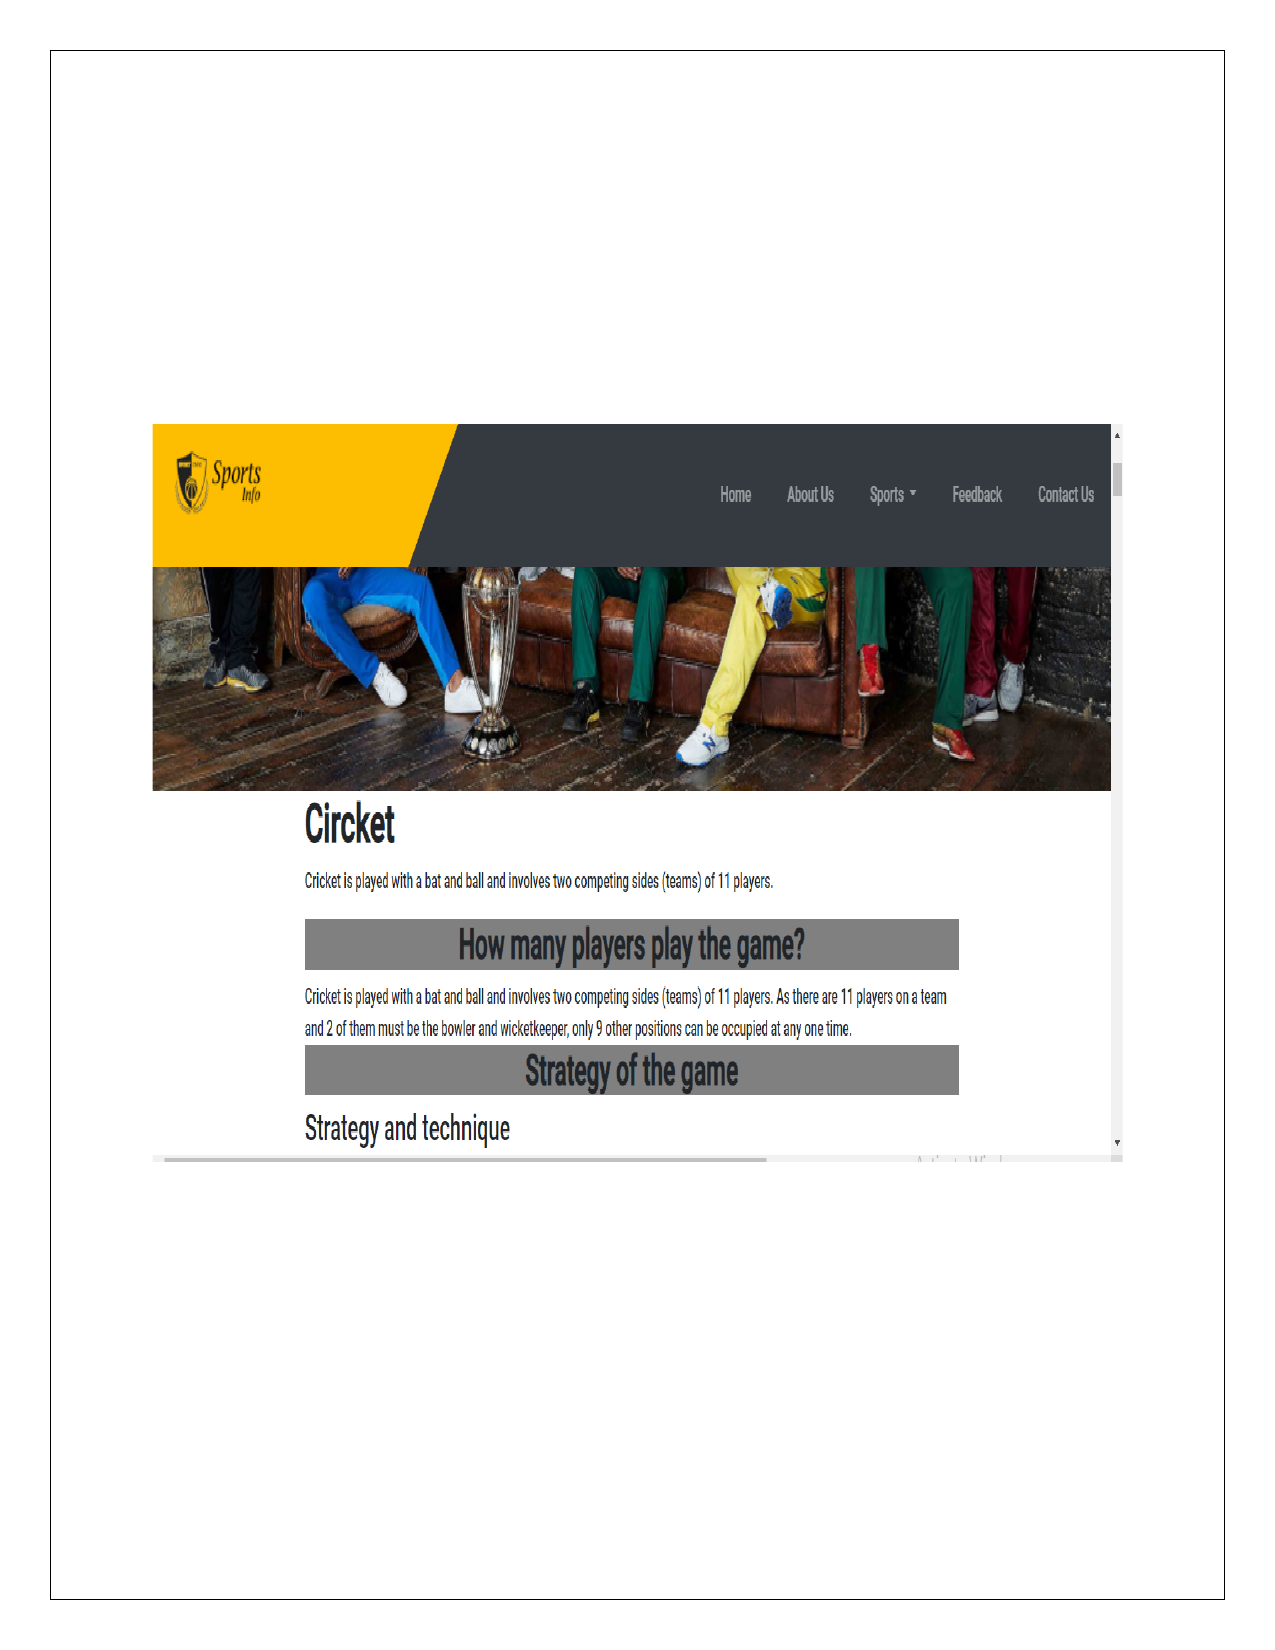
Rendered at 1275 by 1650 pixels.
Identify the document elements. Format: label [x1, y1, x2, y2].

picture [152, 424, 1123, 1162]
